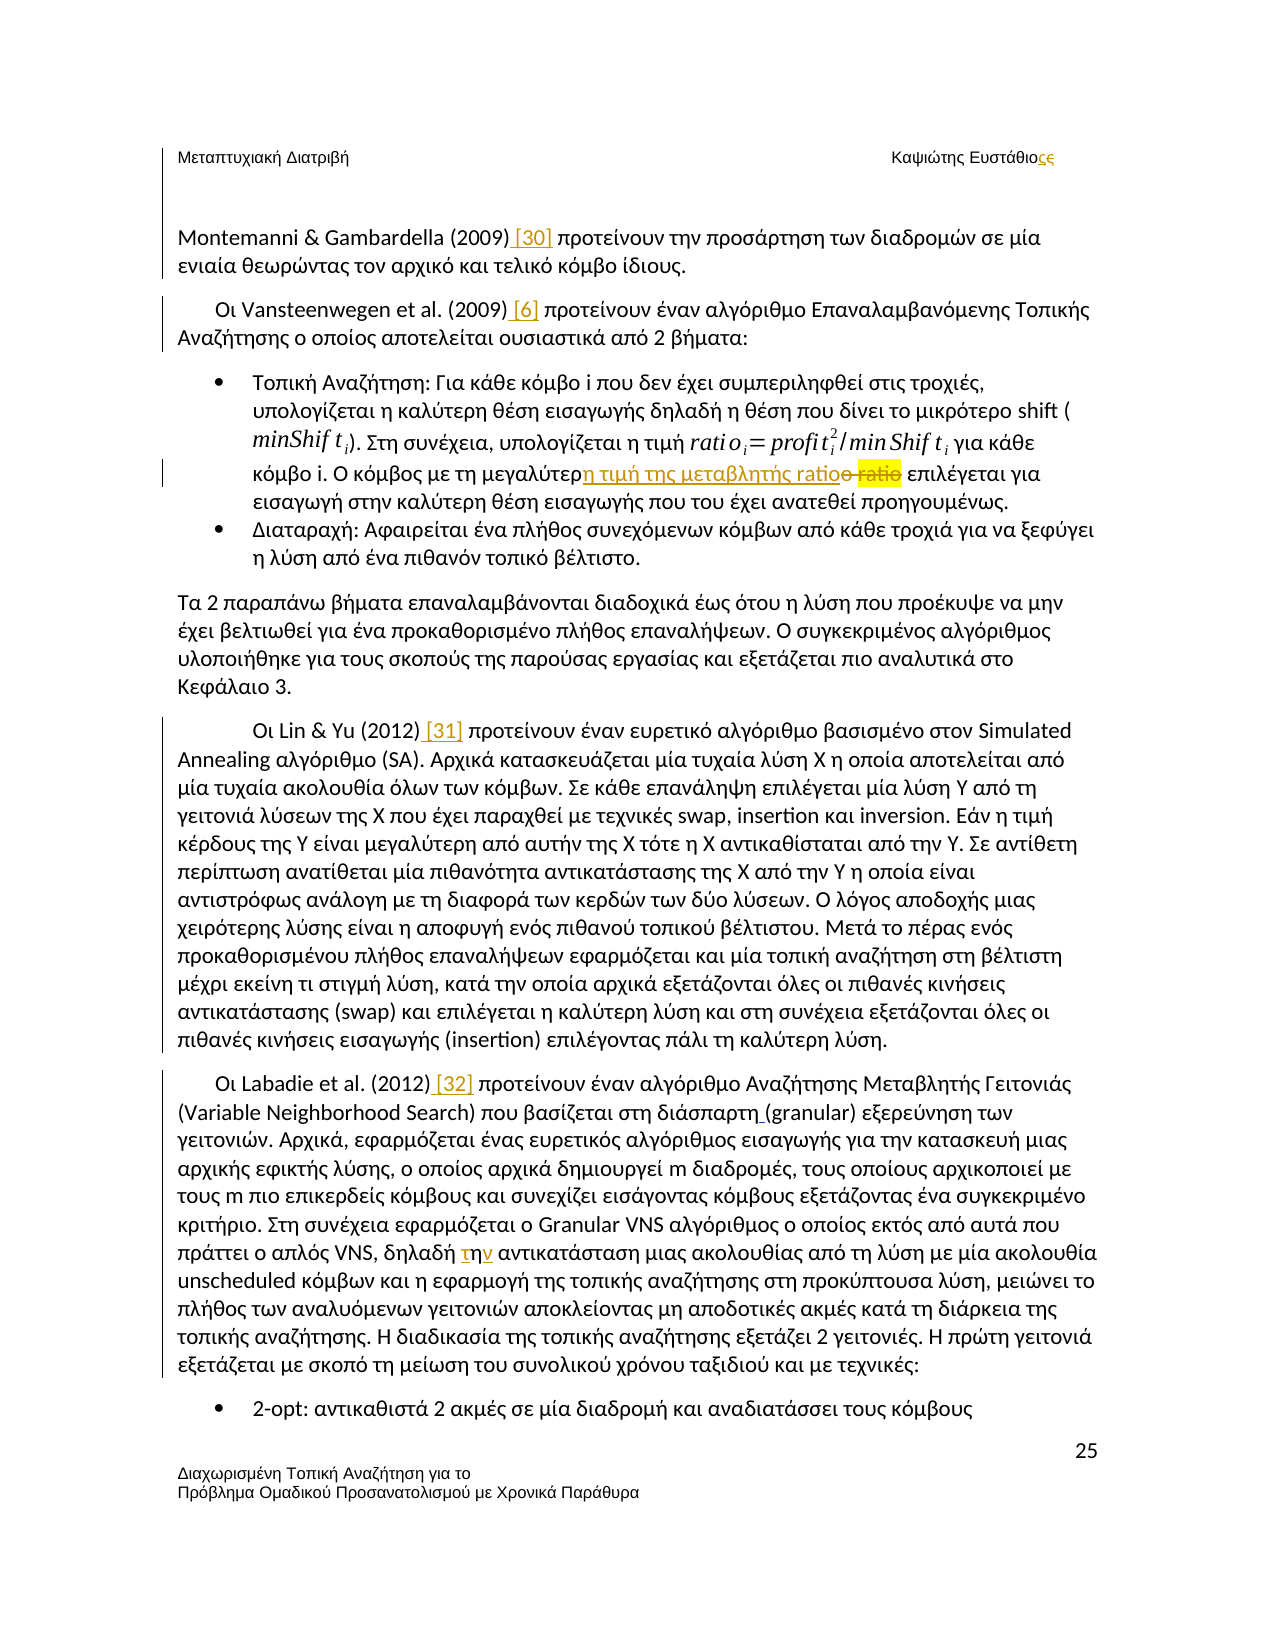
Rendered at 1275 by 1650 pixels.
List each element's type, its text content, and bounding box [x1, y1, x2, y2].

text Οι Lin & Yu (2012) προτείνουν έναν ευρετικό αλγόριθμο βασισμένο στον Simulated Annealing αλγόριθμο (SA). Αρχικά κατασκευάζεται μία τυχαία λύση X η οποία αποτελείται από μία τυχαία ακολουθία όλων των κόμβων. Σε κάθε επανάληψη επιλέγεται μία λύση Y από τη γειτονιά λύσεων της X που έχει παραχθεί με τεχνικές swap, insertion και inversion. Εάν η τιμή κέρδους της Y είναι μεγαλύτερη από αυτήν της X τότε η X αντικαθίσταται από την Y. Σε αντίθετη περίπτωση ανατίθεται μία πιθανότητα αντικατάστασης της X από την Y η οποία είναι αντιστρόφως ανάλογη με τη διαφορά των κερδών των δύο λύσεων. Ο λόγος αποδοχής μιας χειρότερης λύσης είναι η αποφυγή ενός πιθανού τοπικού βέλτιστου. Μετά το πέρας ενός προκαθορισμένου πλήθος επαναλήψεων εφαρμόζεται και μία τοπική αναζήτηση στη βέλτιστη μέχρι εκείνη τι στιγμή λύση, κατά την οποία αρχικά εξετάζονται όλες οι πιθανές κινήσεις αντικατάστασης (swap) και επιλέγεται η καλύτερη λύση και στη συνέχεια εξετάζονται όλες οι πιθανές κινήσεις εισαγωγής (insertion) επιλέγοντας πάλι τη καλύτερη λύση. [177, 717, 1098, 1053]
text Οι Vansteenwegen et al. (2009) προτείνουν έναν αλγόριθμο Επαναλαμβανόμενης Τοπικής Αναζήτησης ο οποίος αποτελείται ουσιαστικά από 2 βήματα: [177, 296, 1098, 352]
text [177, 223, 1098, 279]
list Τοπική Αναζήτηση: Για κάθε κόμβο i που δεν έχει συμπεριληφθεί στις τροχιές, υπολογίζεται η καλύτερη θέση εισαγωγής δηλαδή η θέση που δίνει το μικρότερο shift (). Στη συνέχεια, υπολογίζεται η τιμή για κάθε κόμβο i. Ο κόμβος με τη μεγαλύτερ επιλέγεται για εισαγωγή στην καλύτερη θέση εισαγωγής που του έχει ανατεθεί προηγουμένως. [215, 368, 1098, 515]
list Διαταραχή: Αφαιρείται ένα πλήθος συνεχόμενων κόμβων από κάθε τροχιά για να ξεφύγει η λύση από ένα πιθανόν τοπικό βέλτιστο. [215, 515, 1098, 571]
list 2-opt: αντικαθιστά 2 ακμές σε μία διαδρομή και αναδιατάσσει τους κόμβους [215, 1394, 1098, 1422]
text Τα 2 παραπάνω βήματα επαναλαμβάνονται διαδοχικά έως ότου η λύση που προέκυψε να μην έχει βελτιωθεί για ένα προκαθορισμένο πλήθος επαναλήψεων. Ο συγκεκριμένος αλγόριθμος υλοποιήθηκε για τους σκοπούς της παρούσας εργασίας και εξετάζεται πιο αναλυτικά στο Κεφάλαιο 3. [177, 588, 1098, 700]
text Οι Labadie et al. (2012) προτείνουν έναν αλγόριθμο Αναζήτησης Μεταβλητής Γειτονιάς (Variable Neighborhood Search) που βασίζεται στη διάσπαρτη(granular) εξερεύνηση των γειτονιών. Αρχικά, εφαρμόζεται ένας ευρετικός αλγόριθμος εισαγωγής για την κατασκευή μιας αρχικής εφικτής λύσης, ο οποίος αρχικά δημιουργεί m διαδρομές, τους οποίους αρχικοποιεί με τους m πιο επικερδείς κόμβους και συνεχίζει εισάγοντας κόμβους εξετάζοντας ένα συγκεκριμένο κριτήριο. Στη συνέχεια εφαρμόζεται ο Granular VNS αλγόριθμος ο οποίος εκτός από αυτά που πράττει ο απλός VNS, δηλαδή η αντικατάσταση μιας ακολουθίας από τη λύση με μία ακολουθία unscheduled κόμβων και η εφαρμογή της τοπικής αναζήτησης στη προκύπτουσα λύση, μειώνει το πλήθος των αναλυόμενων γειτονιών αποκλείοντας μη αποδοτικές ακμές κατά τη διάρκεια της τοπικής αναζήτησης. Η διαδικασία της τοπικής αναζήτησης εξετάζει 2 γειτονιές. Η πρώτη γειτονιά εξετάζεται με σκοπό τη μείωση του συνολικού χρόνου ταξιδιού και με τεχνικές: [177, 1069, 1098, 1378]
